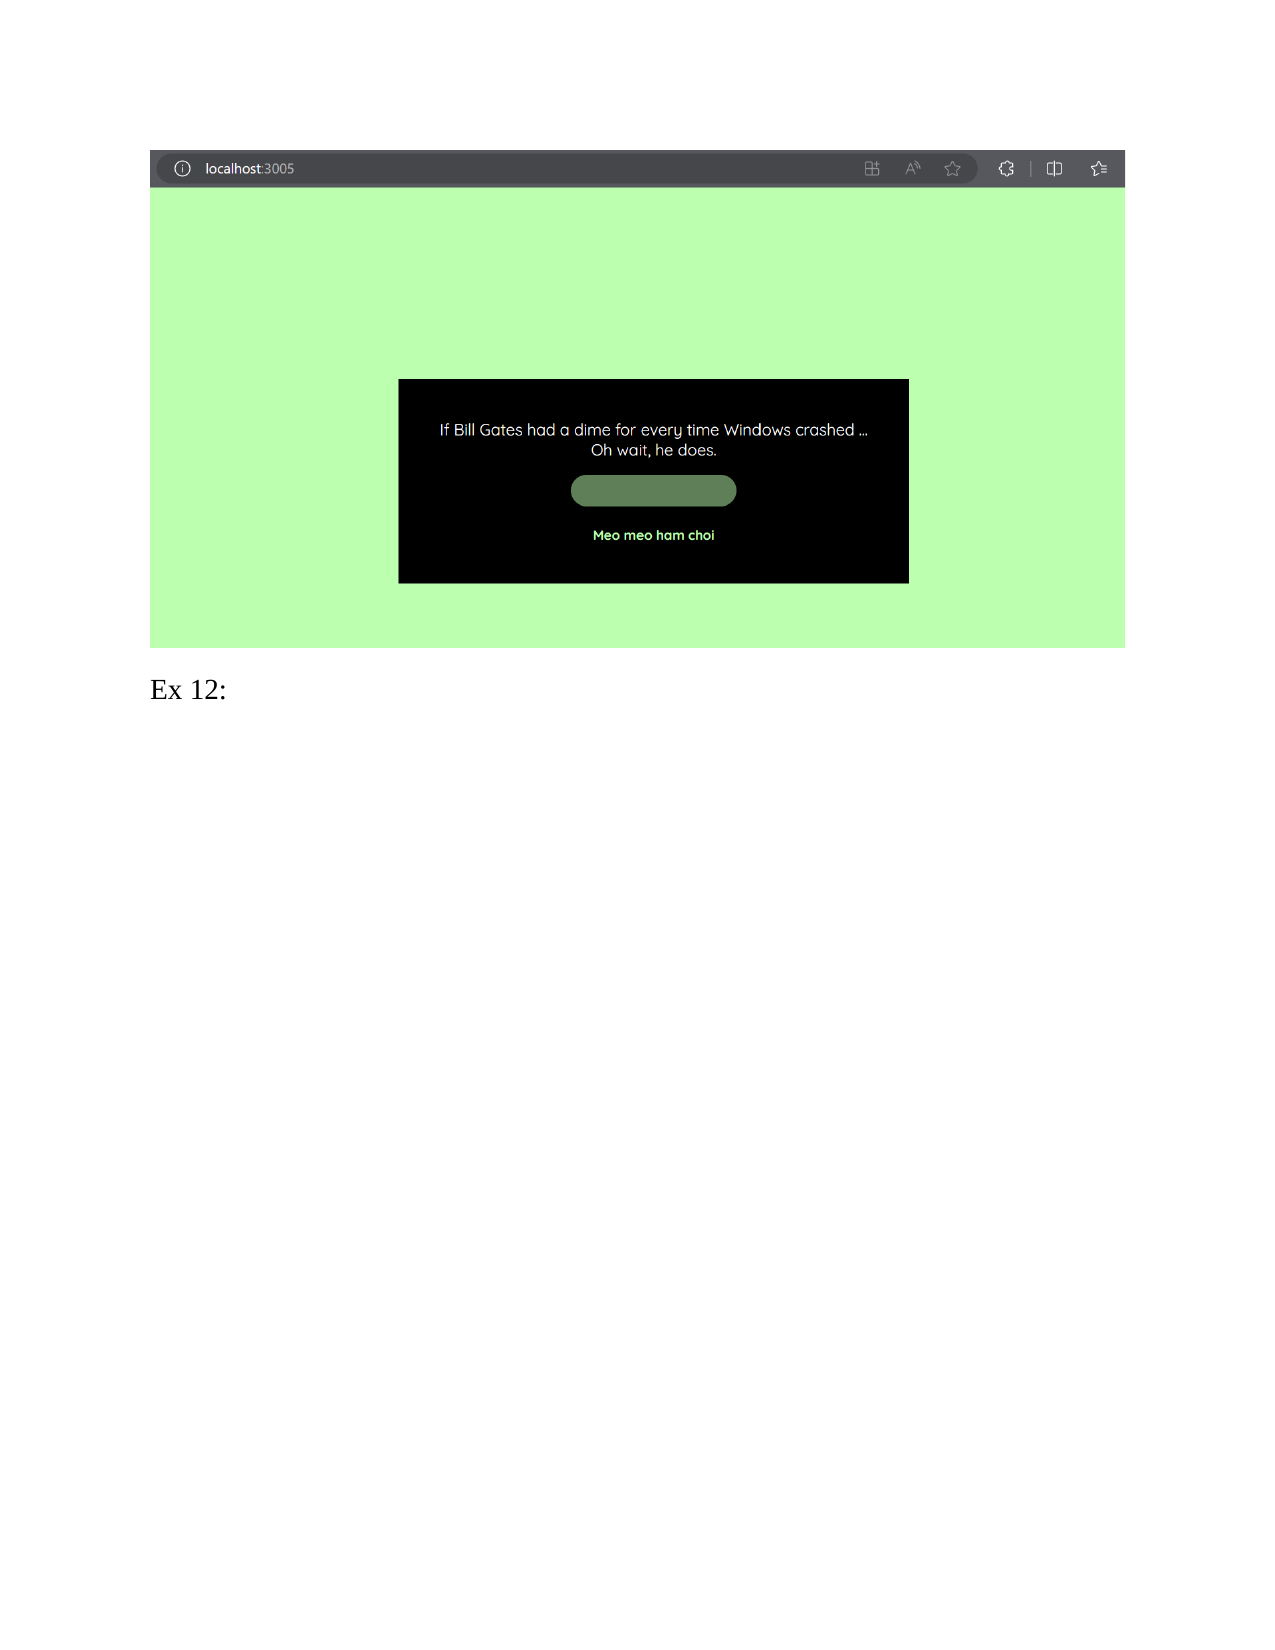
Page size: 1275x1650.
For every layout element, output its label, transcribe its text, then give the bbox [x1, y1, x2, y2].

picture [150, 150, 1125, 648]
text Ex 12: [150, 672, 1125, 706]
